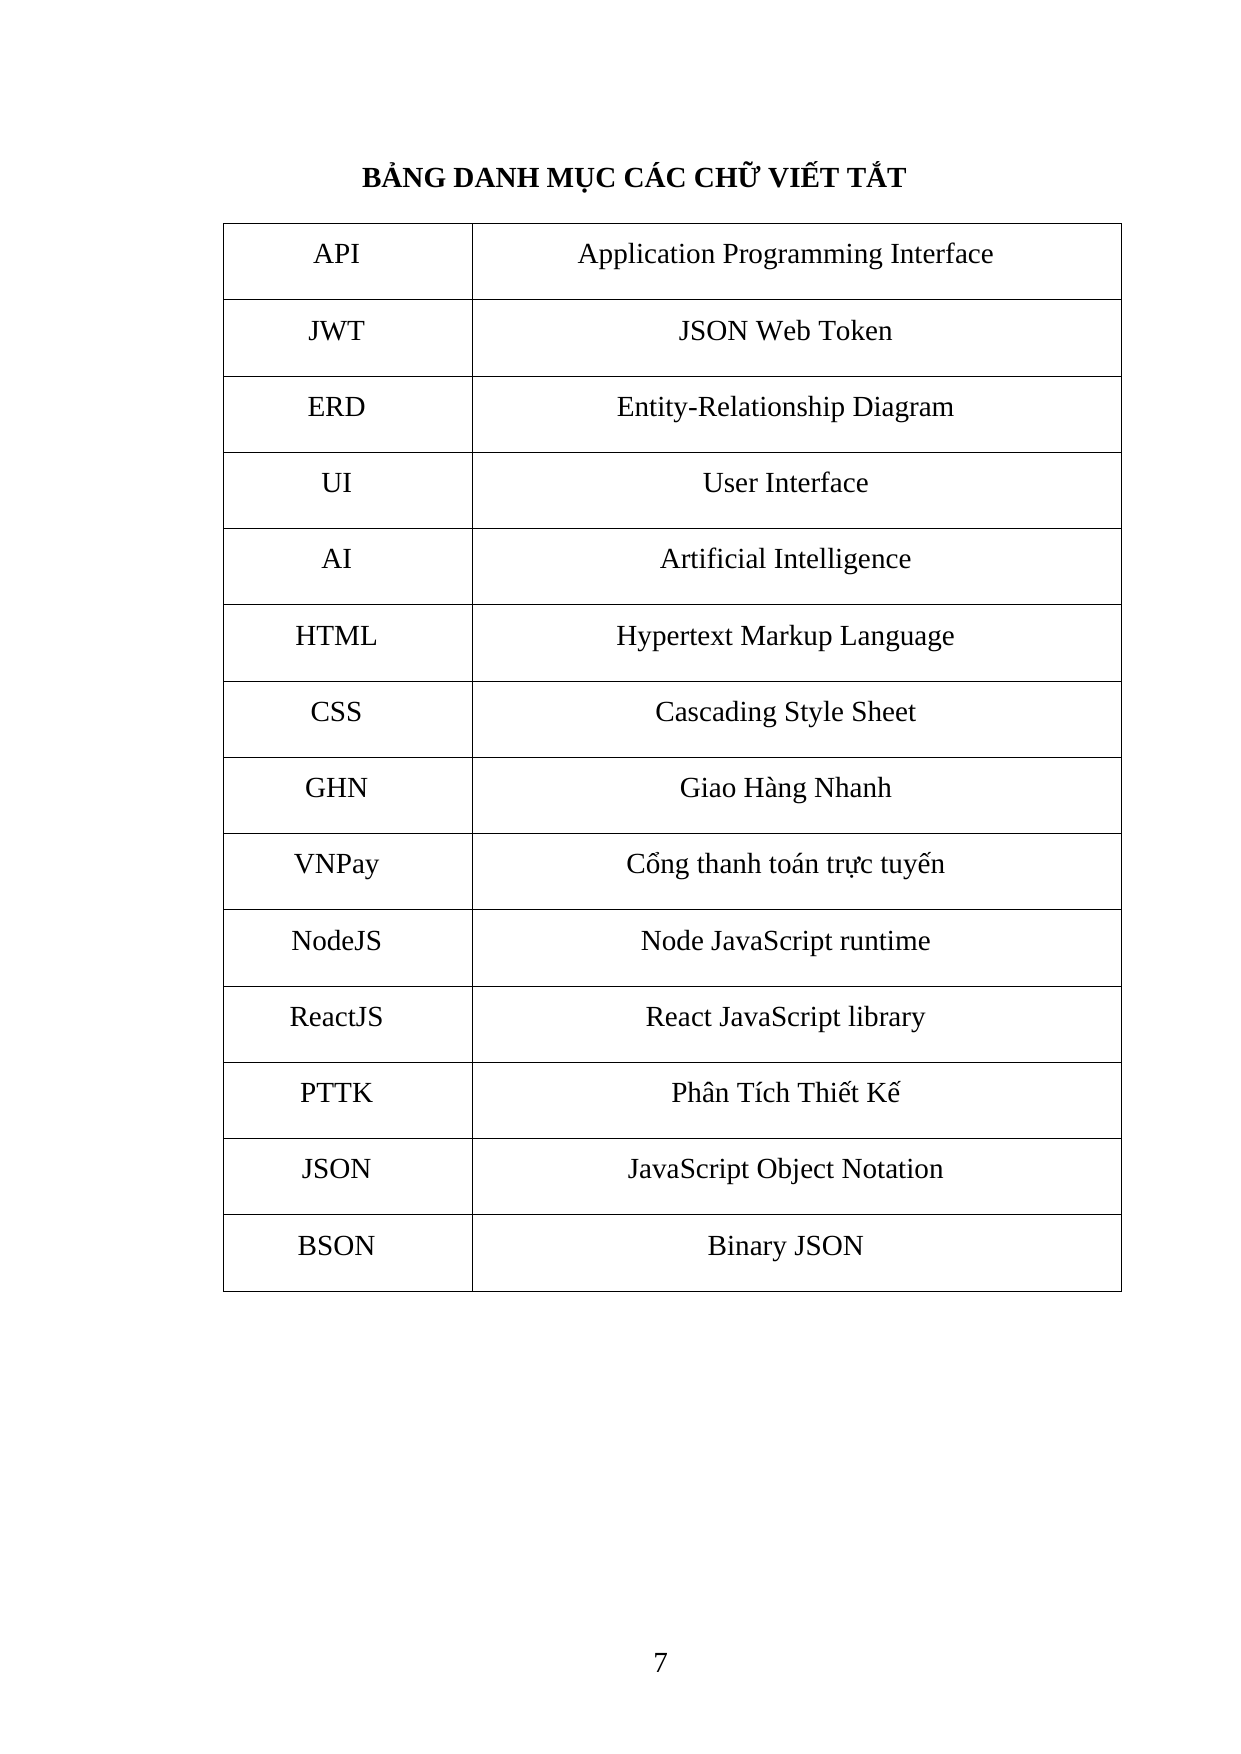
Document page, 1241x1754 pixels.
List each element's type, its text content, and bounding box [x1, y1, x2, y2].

table_cell UI [224, 453, 472, 528]
table_cell NodeJS [224, 910, 472, 986]
table_cell JWT [224, 300, 472, 376]
table_header Application Programming Interface [473, 224, 1121, 299]
table_cell ReactJS [224, 987, 472, 1062]
table_cell Artificial Intelligence [473, 529, 1121, 604]
table_cell BSON [224, 1215, 472, 1291]
table_cell GHN [224, 758, 472, 833]
table_cell Cascading Style Sheet [473, 682, 1121, 757]
table_cell Entity-Relationship Diagram [473, 377, 1121, 452]
subtitle BẢNG DANH MỤC CÁC CHỮ VIẾT TẮT [207, 160, 1062, 194]
table_cell Hypertext Markup Language [473, 605, 1121, 681]
table_cell Binary JSON [473, 1215, 1121, 1291]
table_cell Cổng thanh toán trực tuyến [473, 834, 1121, 909]
table_cell React JavaScript library [473, 987, 1121, 1062]
table_cell JSON Web Token [473, 300, 1121, 376]
table_cell VNPay [224, 834, 472, 909]
table_cell ERD [224, 377, 472, 452]
table_cell JavaScript Object Notation [473, 1139, 1121, 1214]
table_cell User Interface [473, 453, 1121, 528]
table_cell Node JavaScript runtime [473, 910, 1121, 986]
table_cell PTTK [224, 1063, 472, 1138]
table_cell CSS [224, 682, 472, 757]
table_cell Phân Tích Thiết Kế [473, 1063, 1121, 1138]
table_cell AI [224, 529, 472, 604]
table_cell Giao Hàng Nhanh [473, 758, 1121, 833]
table_cell HTML [224, 605, 472, 681]
table_header API [224, 224, 472, 299]
table_cell JSON [224, 1139, 472, 1214]
